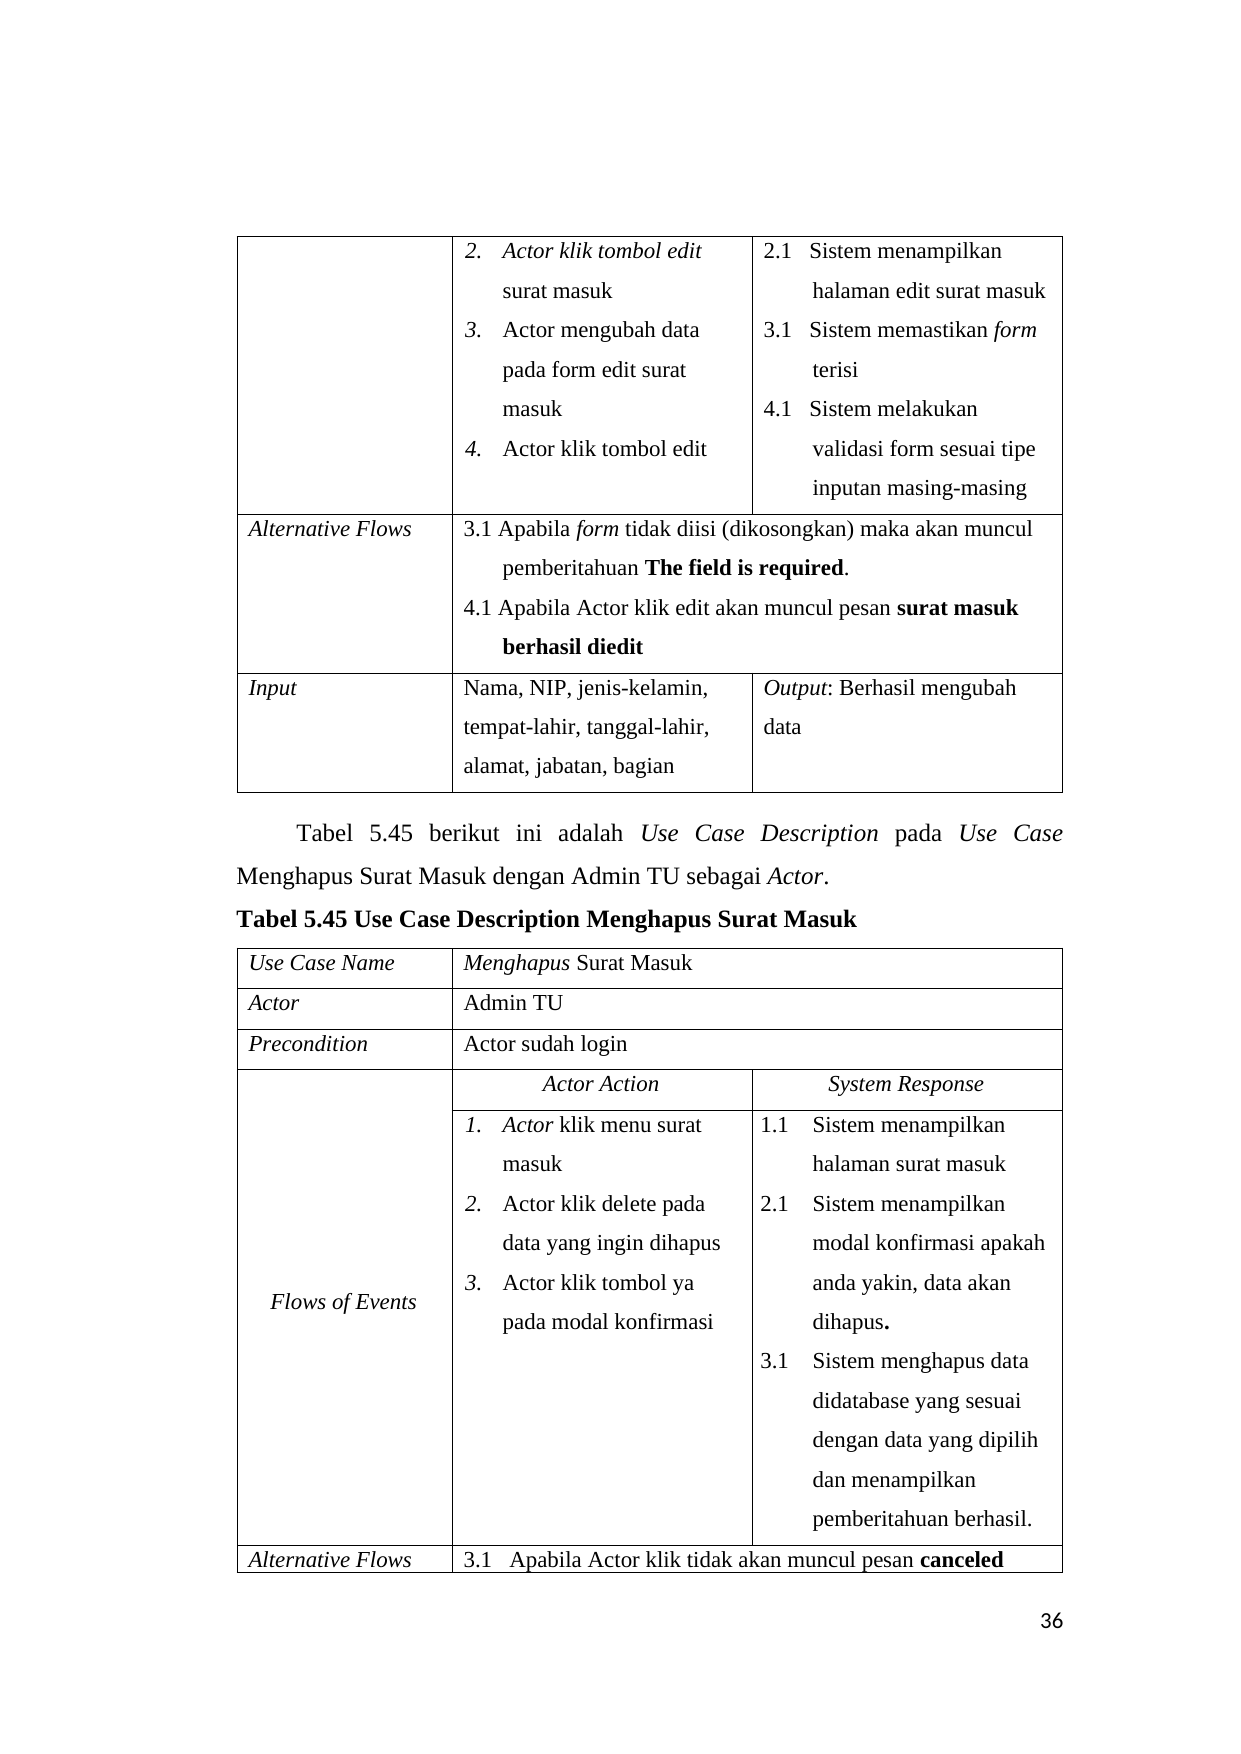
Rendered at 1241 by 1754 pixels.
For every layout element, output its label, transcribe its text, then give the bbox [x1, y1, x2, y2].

table_cell Precondition [238, 1030, 452, 1069]
table_cell Actor sudah login [453, 1030, 1062, 1069]
table_cell Input [238, 674, 452, 792]
table_cell Actor Action [453, 1070, 752, 1109]
table_cell 3.1 Apabila form tidak diisi (dikosongkan) maka akan muncul pemberitahuan The field is required. 4.1 Apabila Actor klik edit akan muncul pesan surat masuk berhasil diedit [453, 515, 1062, 673]
table_cell Alternative Flows [238, 515, 452, 673]
table_cell Actor klik menu surat masuk Actor klik delete pada data yang ingin dihapus Actor klik tombol ya pada modal konfirmasi [453, 1111, 752, 1545]
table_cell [753, 237, 1062, 514]
table_header Menghapus Surat Masuk [453, 949, 1062, 988]
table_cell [453, 1546, 1062, 1572]
table_cell Actor [238, 989, 452, 1028]
table_cell Sistem menampilkan halaman surat masuk Sistem menampilkan modal konfirmasi apakah anda yakin, data akan dihapus. Sistem menghapus data didatabase yang sesuai dengan data yang dipilih dan menampilkan pemberitahuan berhasil. [753, 1111, 1062, 1545]
text Tabel 5.45 Use Case Description Menghapus Surat Masuk [236, 904, 1063, 933]
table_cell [453, 237, 752, 514]
table_cell Alternative Flows [238, 1546, 452, 1572]
table_cell Admin TU [453, 989, 1062, 1028]
table_header Use Case Name [238, 949, 452, 988]
table_cell Output: Berhasil mengubah data [753, 674, 1062, 792]
text Tabel 5.45 berikut ini adalah Use Case Description pada Use Case Menghapus Surat Masuk dengan Admin TU sebagai Actor. [236, 818, 1063, 890]
table_cell Flows of Events [238, 1070, 452, 1545]
table_cell Nama, NIP, jenis-kelamin, tempat-lahir, tanggal-lahir, alamat, jabatan, bagian [453, 674, 752, 792]
table_cell System Response [753, 1070, 1062, 1109]
